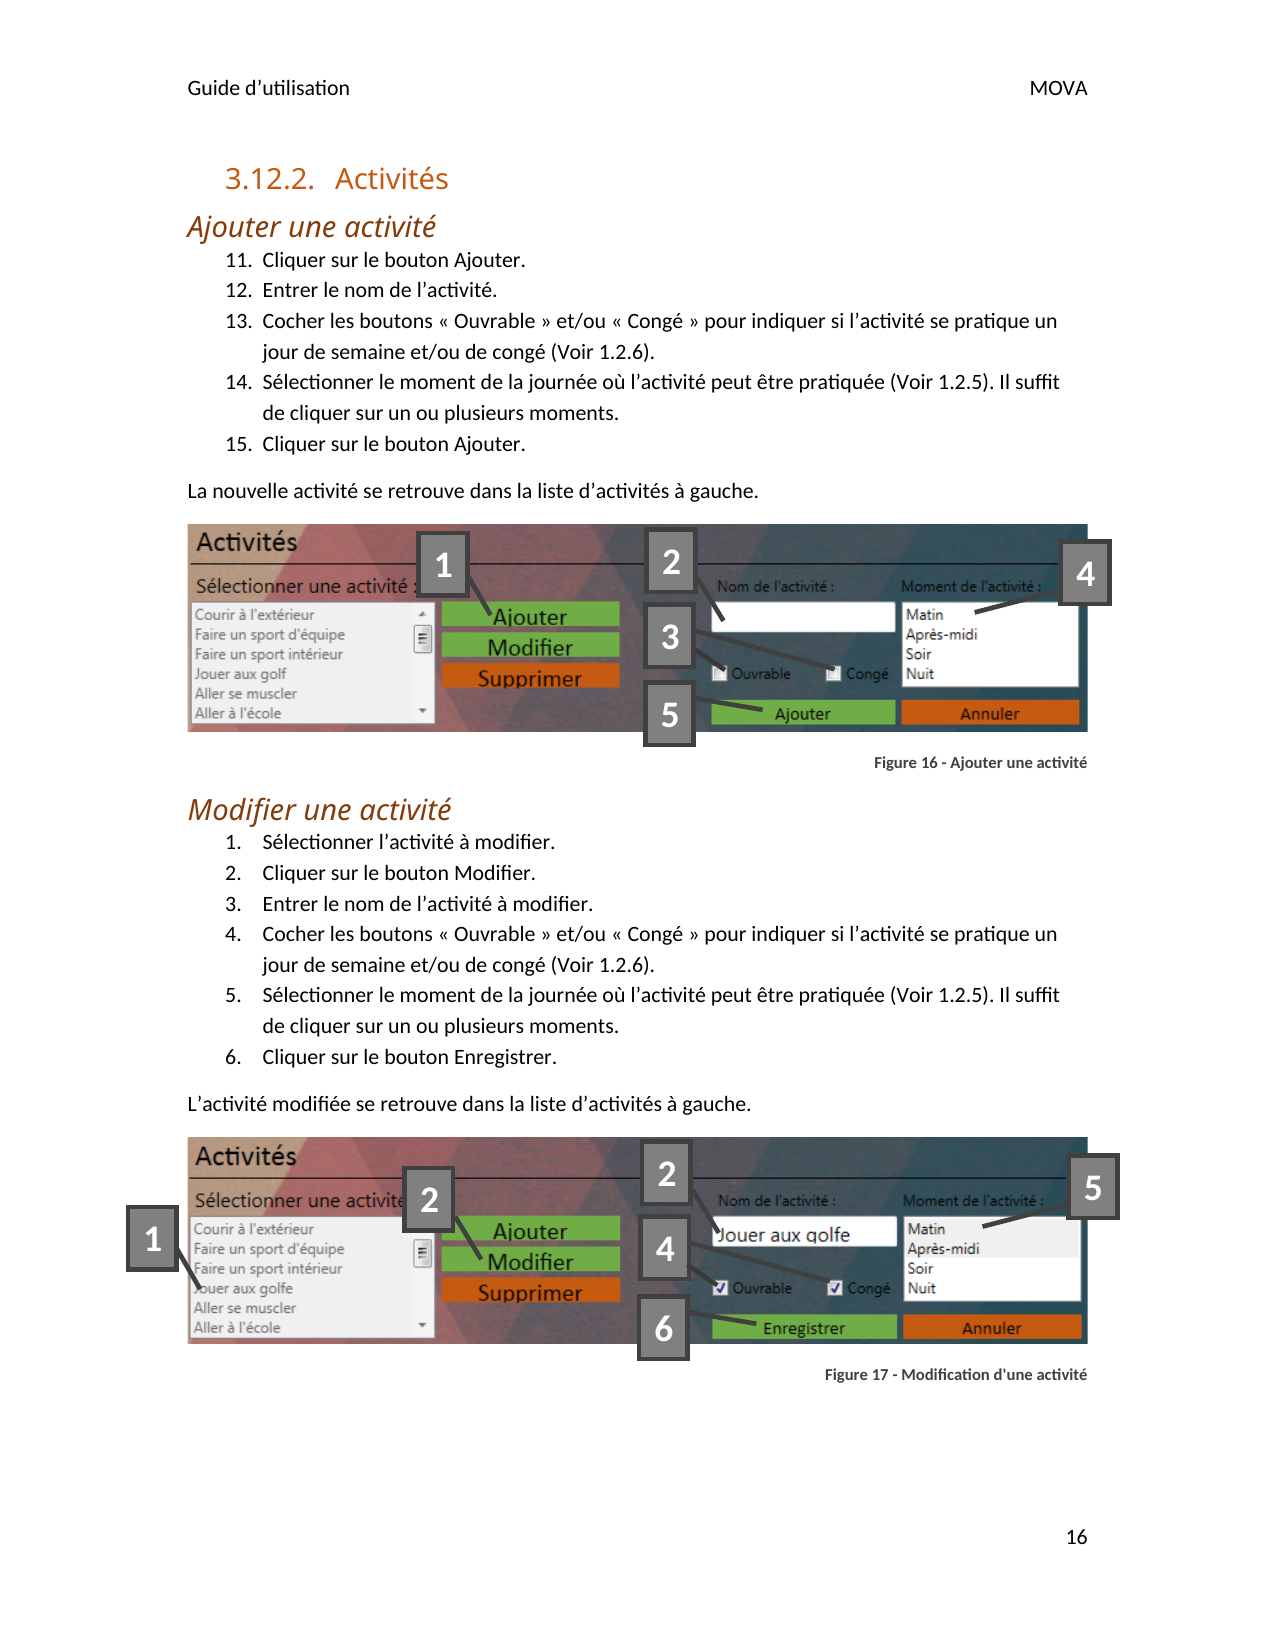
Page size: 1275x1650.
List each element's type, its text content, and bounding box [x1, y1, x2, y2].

list Cliquer sur le bouton Enregistrer. [225, 1043, 1087, 1069]
list Sélectionner le moment de la journée où l’activité peut être pratiquée (Voir 1.2.5). Il suffit de cliquer sur un ou plusieurs moments. [225, 982, 1087, 1039]
text Figure 17 - Modification d'une activité [187, 1365, 1087, 1385]
text La nouvelle activité se retrouve dans la liste d’activités à gauche. [187, 477, 1087, 504]
list Cocher les boutons « Ouvrable » et/ou « Congé » pour indiquer si l’activité se pratique un jour de semaine et/ou de congé (Voir 1.2.6). [225, 307, 1087, 364]
picture [187, 524, 1088, 732]
list Sélectionner l’activité à modifier. [225, 828, 1087, 855]
list Entrer le nom de l’activité. [225, 277, 1087, 303]
list Cliquer sur le bouton Ajouter. [225, 246, 1087, 273]
list Sélectionner le moment de la journée où l’activité peut être pratiquée (Voir 1.2.5). Il suffit de cliquer sur un ou plusieurs moments. [225, 368, 1087, 426]
list Cliquer sur le bouton Ajouter. [225, 430, 1087, 456]
text Figure 16 - Ajouter une activité [187, 752, 1087, 772]
list Cocher les boutons « Ouvrable » et/ou « Congé » pour indiquer si l’activité se pratique un jour de semaine et/ou de congé (Voir 1.2.6). [225, 920, 1087, 978]
list Cliquer sur le bouton Modifier. [225, 859, 1087, 886]
picture [187, 1137, 1088, 1344]
subtitle Ajouter une activité [187, 206, 1087, 246]
text L’activité modifiée se retrouve dans la liste d’activités à gauche. [187, 1090, 1087, 1117]
subtitle Activités [225, 158, 1087, 198]
list Entrer le nom de l’activité à modifier. [225, 890, 1087, 916]
subtitle Modifier une activité [187, 789, 1087, 828]
